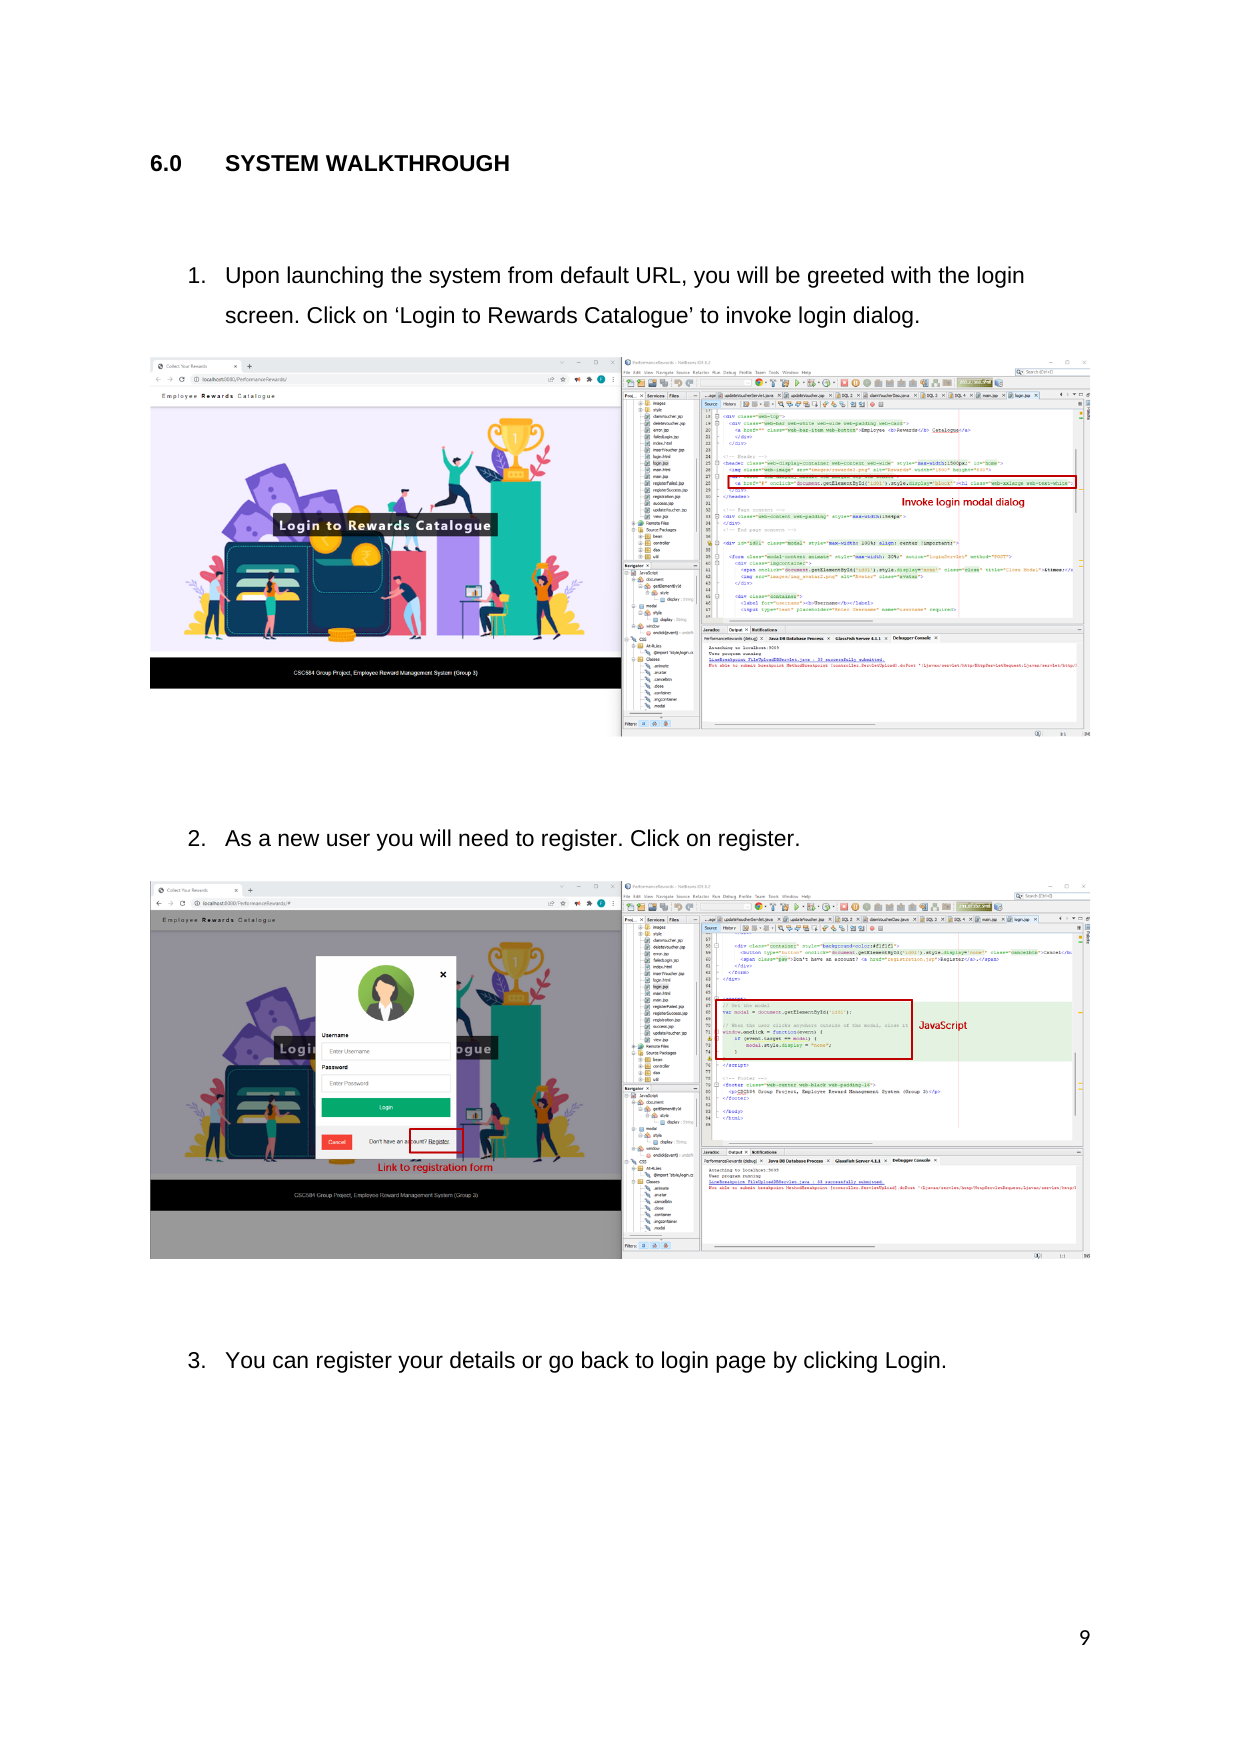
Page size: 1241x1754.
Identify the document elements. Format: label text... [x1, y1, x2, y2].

picture [150, 357, 1091, 739]
list You can register your details or go back to login page by clicking Login. [187, 1347, 1090, 1373]
picture [150, 881, 1091, 1260]
list As a new user you will need to register. Click on register. [187, 825, 1090, 851]
list Upon launching the system from default URL, you will be greeted with the login screen. Click on ‘Login to Rewards Catalogue’ to invoke login dialog. [187, 262, 1090, 328]
list SYSTEM WALKTHROUGH [150, 150, 1090, 176]
